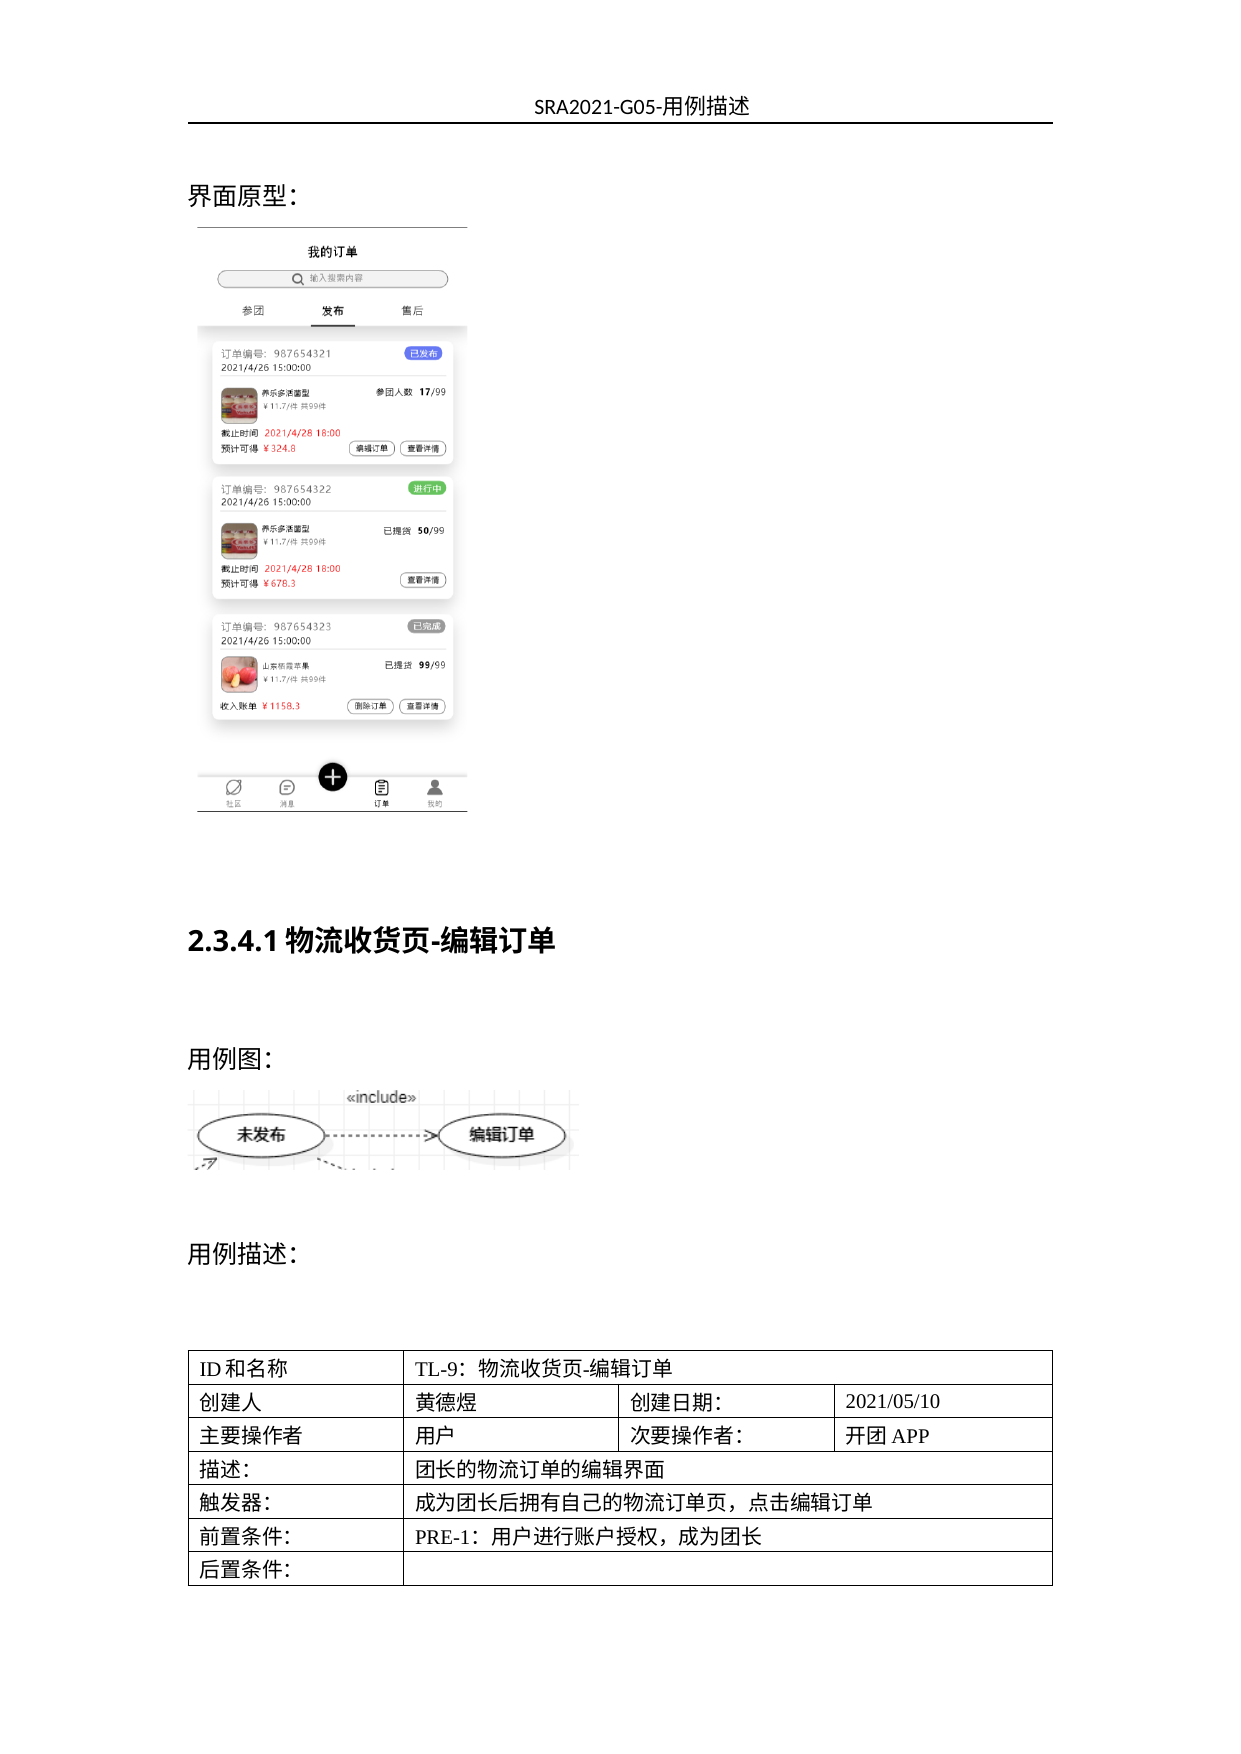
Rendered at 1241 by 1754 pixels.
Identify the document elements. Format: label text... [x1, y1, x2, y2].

text 用例描述： [187, 1220, 1053, 1285]
table_cell PRE-1：用户进行账户授权，成为团长 [404, 1519, 1052, 1551]
table_cell 团长的物流订单的编辑界面 [404, 1452, 1052, 1484]
table_cell 开团APP [835, 1418, 1052, 1451]
subtitle 2.3.4.1物流收货页-编辑订单 [187, 906, 1053, 971]
text 用例图： [187, 1025, 1053, 1090]
table_header TL-9：物流收货页-编辑订单 [404, 1351, 1052, 1383]
table_cell 次要操作者： [619, 1418, 834, 1451]
table_cell 成为团长后拥有自己的物流订单页，点击编辑订单 [404, 1485, 1052, 1518]
table_cell [404, 1552, 1052, 1585]
table_cell 触发器： [189, 1485, 403, 1518]
table_cell 黄德煜 [404, 1385, 618, 1417]
table_cell 描述： [189, 1452, 403, 1484]
picture [197, 227, 468, 812]
table_header ID和名称 [189, 1351, 403, 1383]
text 界面原型： [187, 162, 1053, 227]
table_cell 2021/05/10 [835, 1385, 1052, 1417]
table_cell 前置条件： [189, 1519, 403, 1551]
picture [187, 1090, 579, 1170]
table_cell 主要操作者 [189, 1418, 403, 1451]
table_cell 创建人 [189, 1385, 403, 1417]
table_cell 后置条件： [189, 1552, 403, 1585]
table_cell 创建日期： [619, 1385, 834, 1417]
table_cell 用户 [404, 1418, 618, 1451]
